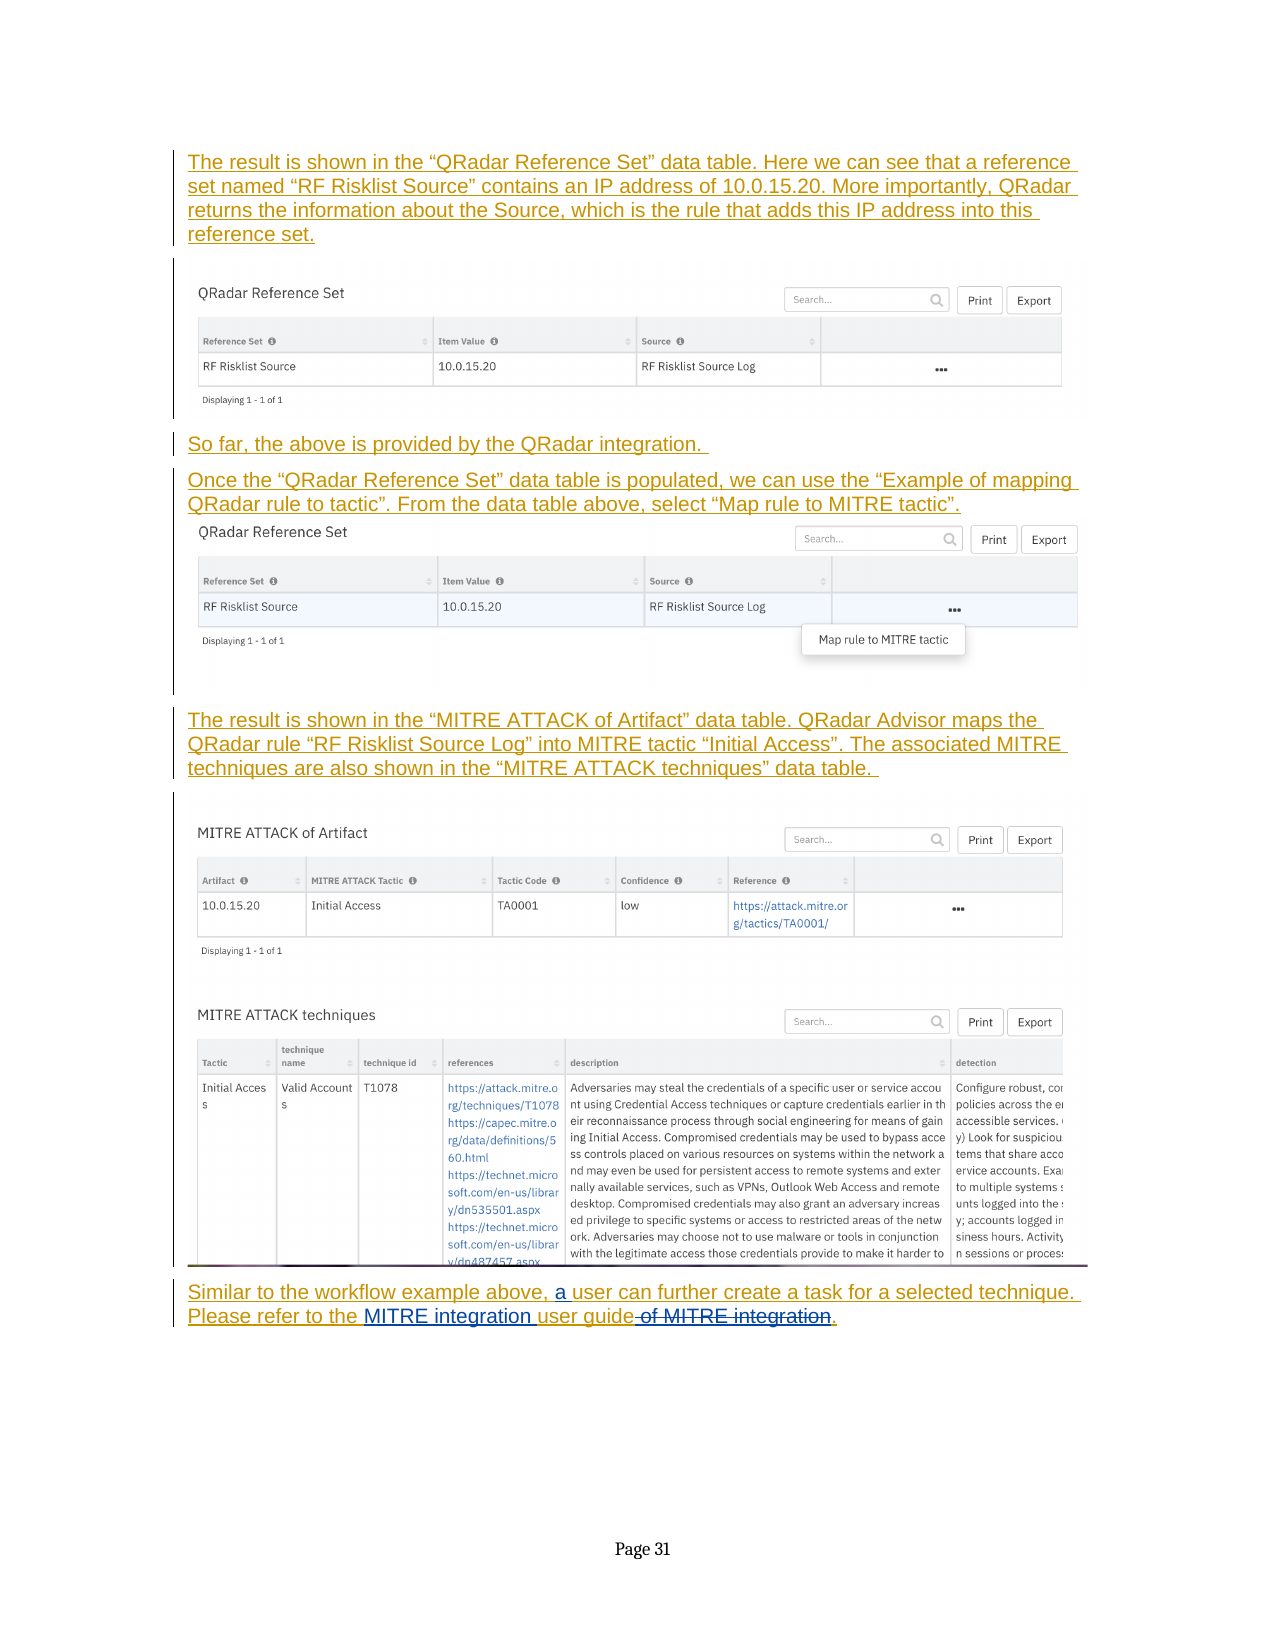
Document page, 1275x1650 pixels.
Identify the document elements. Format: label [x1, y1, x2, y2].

picture [187, 516, 1088, 695]
picture [187, 258, 1088, 420]
picture [187, 791, 1088, 1267]
